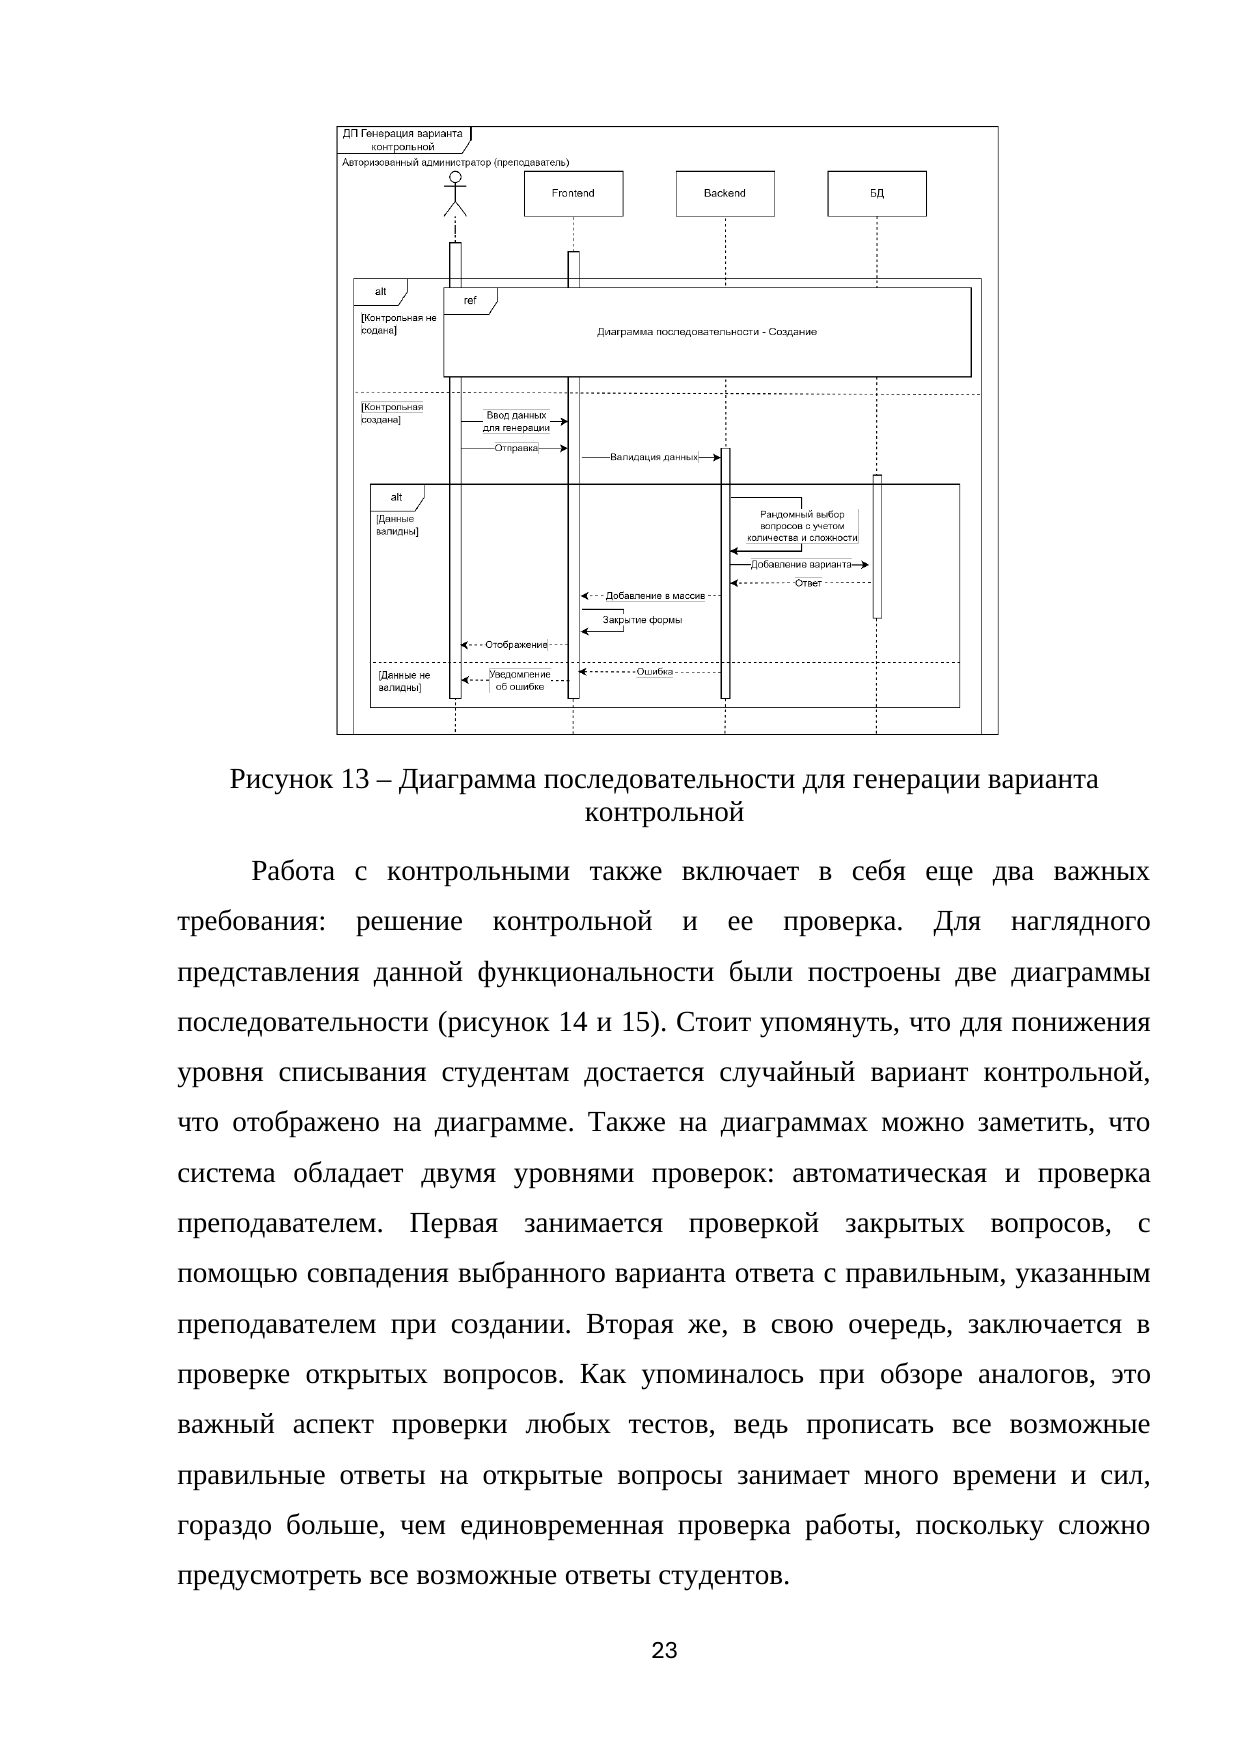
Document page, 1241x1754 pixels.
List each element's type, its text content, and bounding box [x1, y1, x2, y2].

picture [322, 118, 1007, 746]
text Работа с контрольными также включает в себя еще два важных требования: решение контрольной и ее проверка. Для наглядного представления данной функциональности были построены две диаграммы последовательности (рисунок 14 и 15). Стоит упомянуть, что для понижения уровня списывания студентам достается случайный вариант контрольной, что отображено на диаграмме. Также на диаграммах можно заметить, что система обладает двумя уровнями проверок: автоматическая и проверка преподавателем. Первая занимается проверкой закрытых вопросов, с помощью совпадения выбранного варианта ответа с правильным, указанным преподавателем при создании. Вторая же, в свою очередь, заключается в проверке открытых вопросов. Как упоминалось при обзоре аналогов, это важный аспект проверки любых тестов, ведь прописать все возможные правильные ответы на открытые вопросы занимает много времени и сил, гораздо больше, чем единовременная проверка работы, поскольку сложно предусмотреть все возможные ответы студентов. [177, 853, 1152, 1591]
text Рисунок 13 – Диаграмма последовательности для генерации варианта контрольной [177, 761, 1152, 828]
